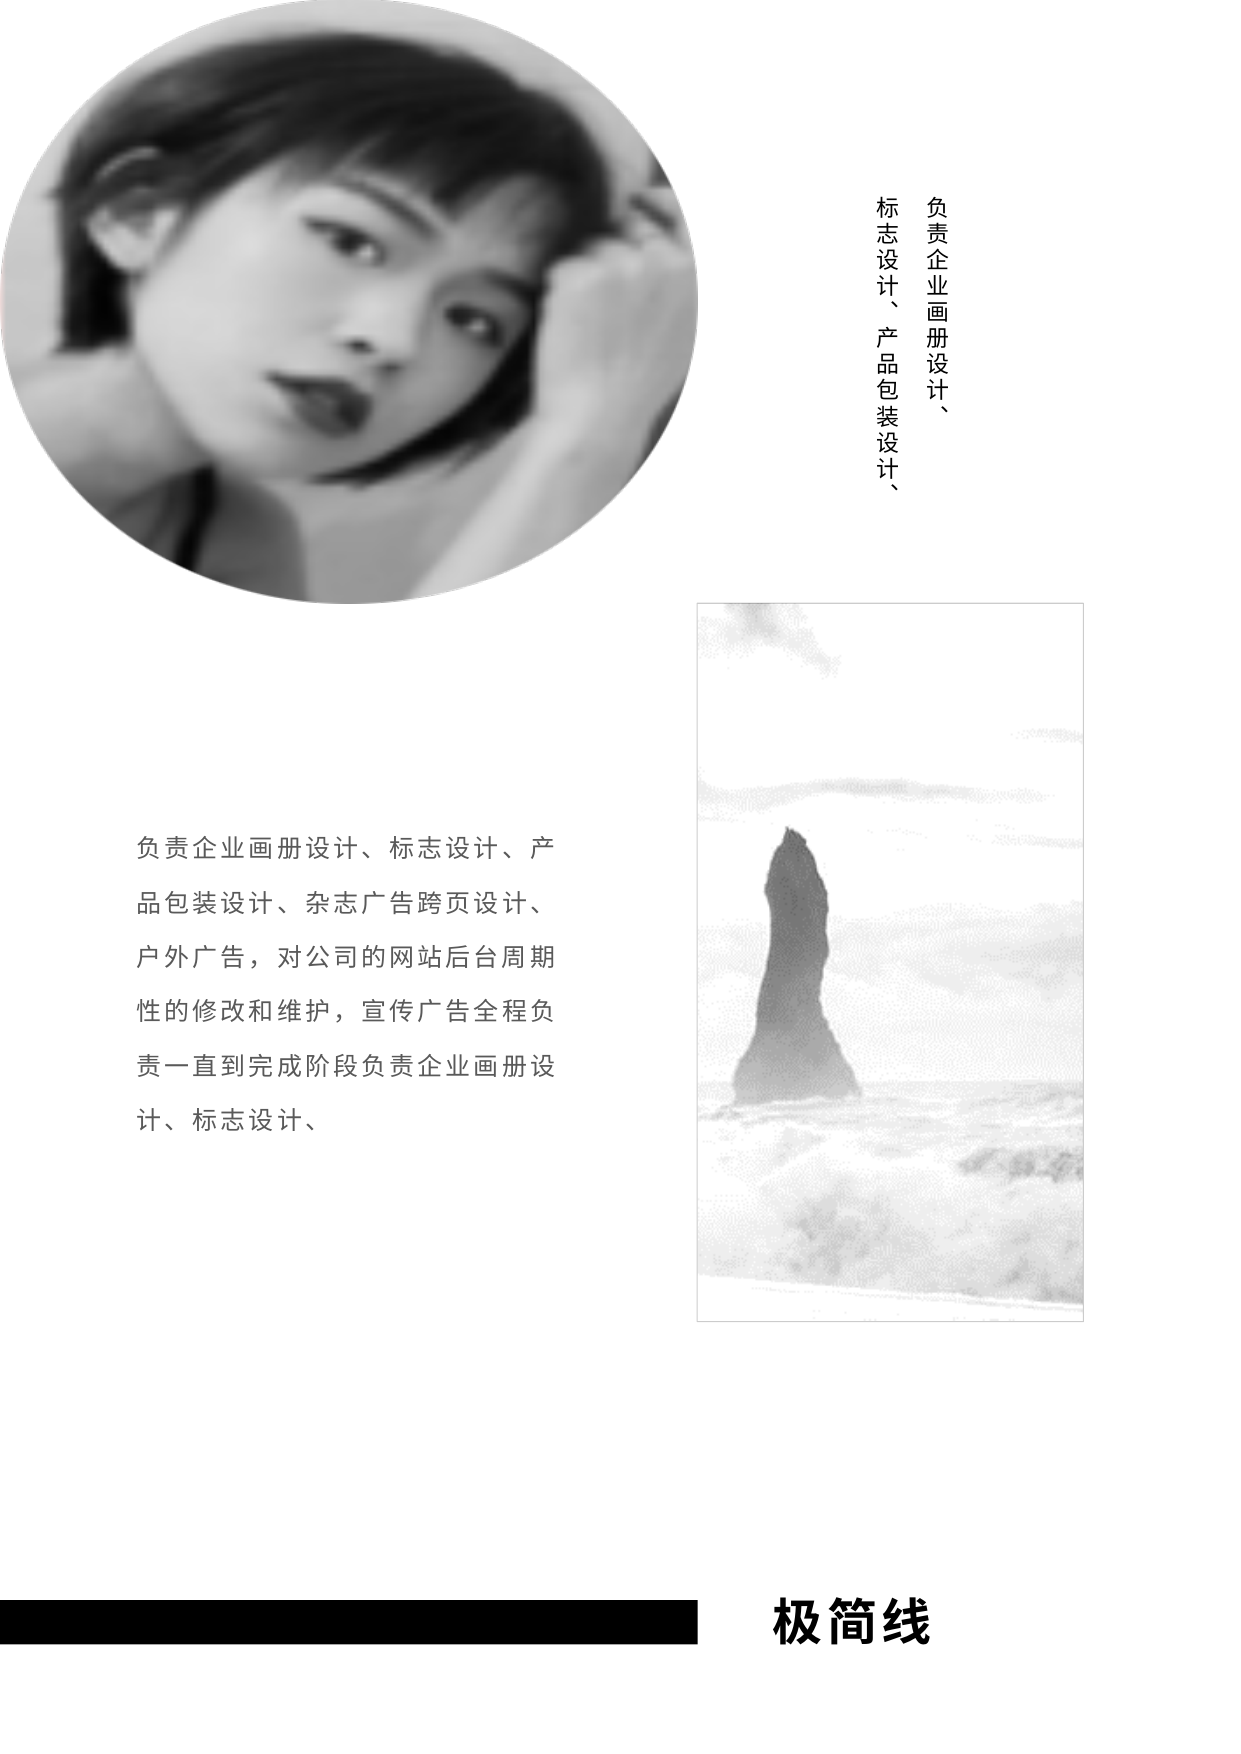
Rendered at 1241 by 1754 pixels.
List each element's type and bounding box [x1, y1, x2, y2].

picture [0, 0, 1083, 1321]
